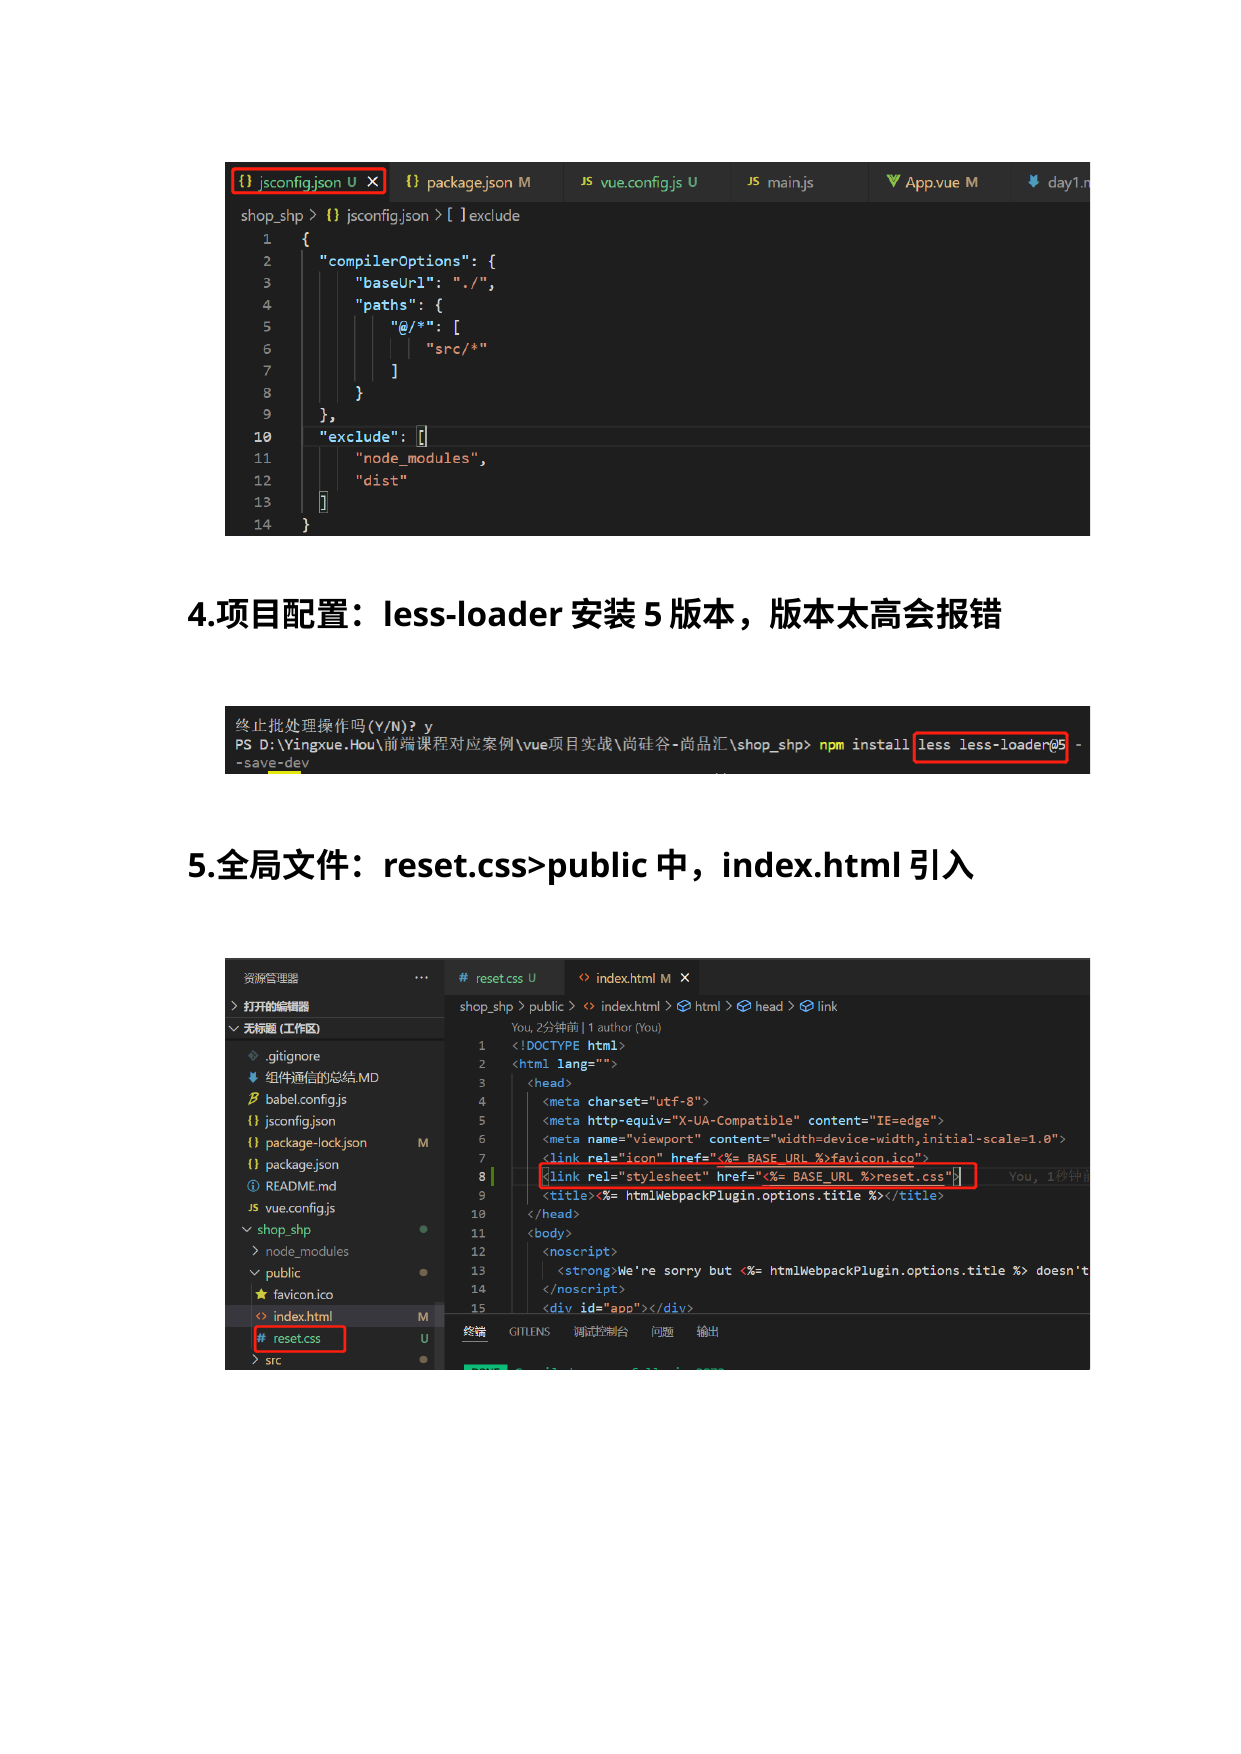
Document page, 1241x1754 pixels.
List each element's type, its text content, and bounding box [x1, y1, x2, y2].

picture [225, 162, 1091, 536]
subtitle 5.全局文件：reset.css>public中，index.html引入 [187, 831, 1053, 896]
subtitle 4.项目配置：less-loader安装5版本，版本太高会报错 [187, 579, 1053, 644]
picture [225, 706, 1091, 774]
picture [225, 958, 1091, 1370]
